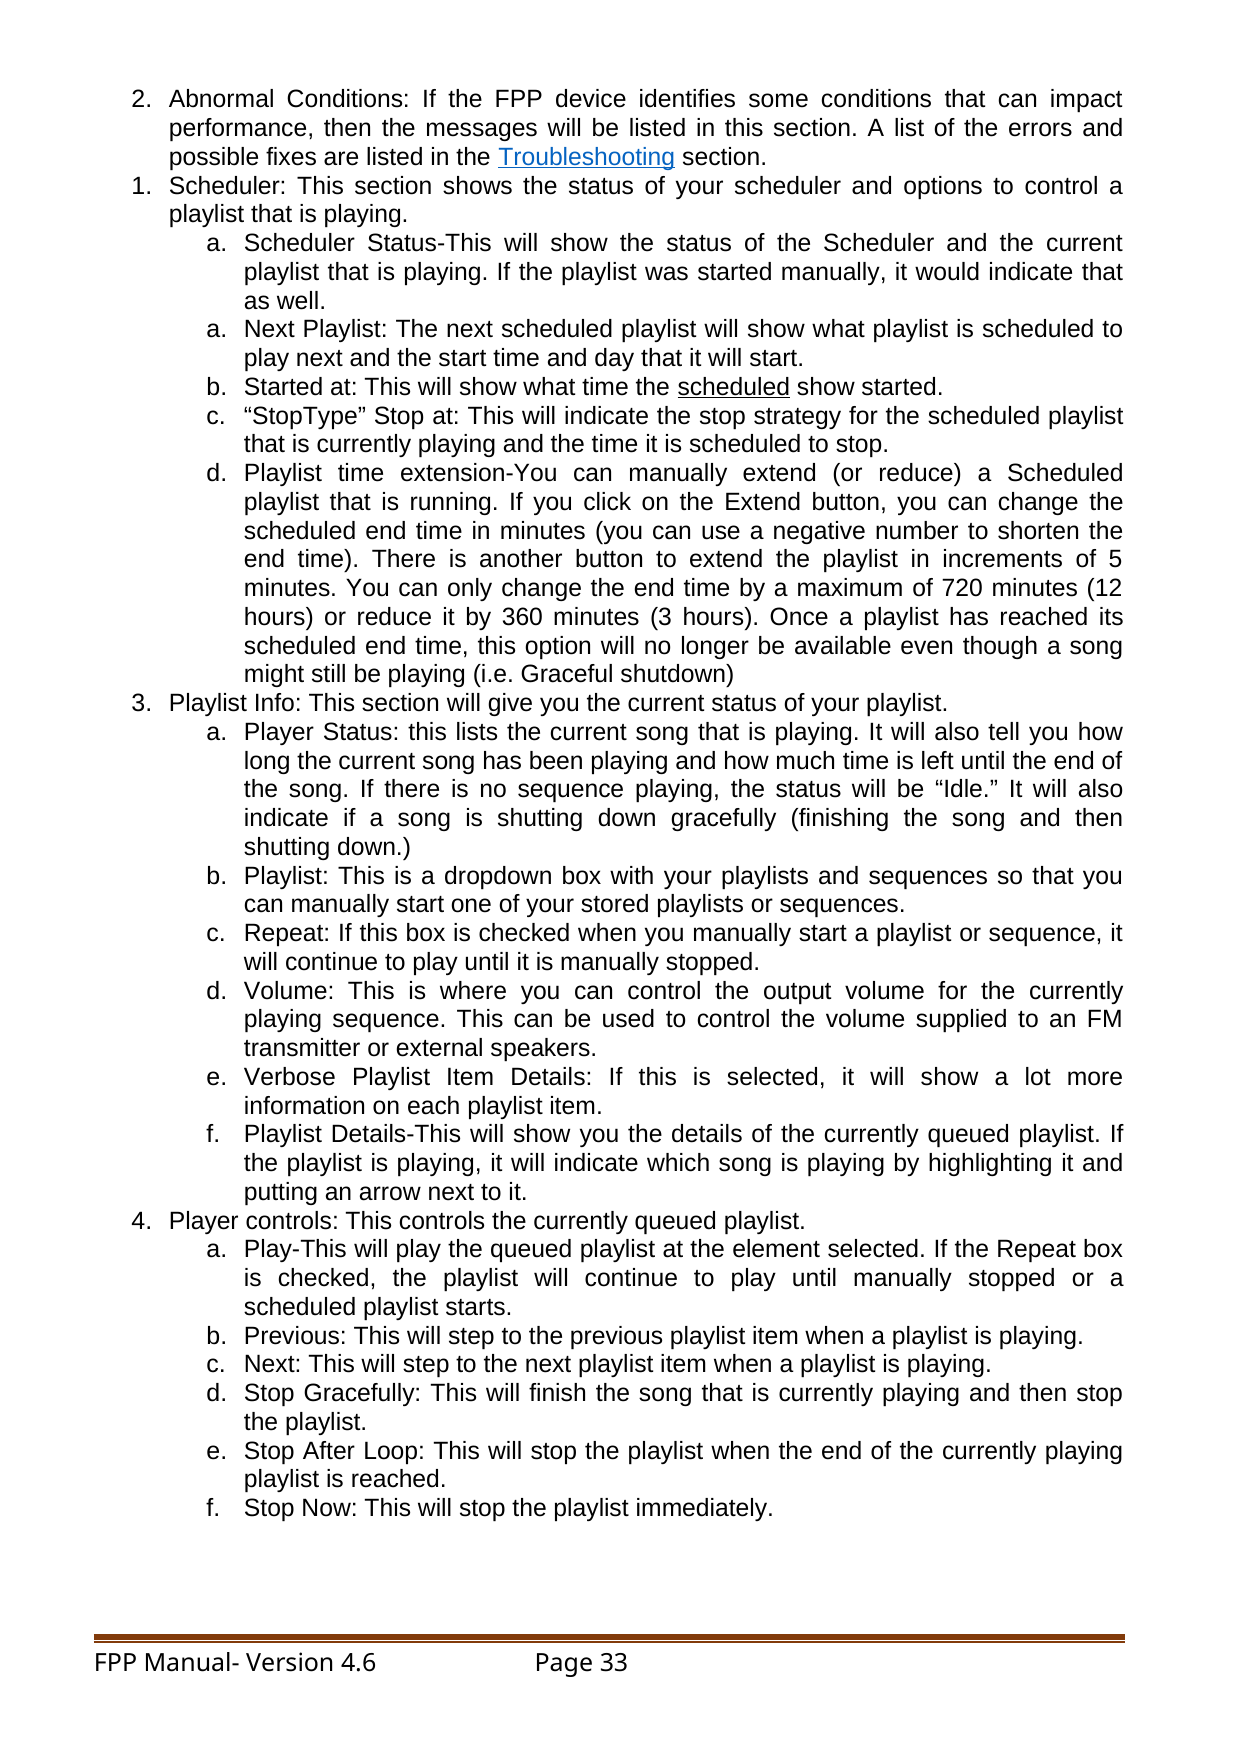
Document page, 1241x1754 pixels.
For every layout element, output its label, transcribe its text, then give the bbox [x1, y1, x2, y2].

list Playlist time extension-You can manually extend (or reduce) a Scheduled playlist that is running. If you click on the Extend button, you can change the scheduled end time in minutes (you can use a negative number to shorten the end time). There is another button to extend the playlist in increments of 5 minutes. You can only change the end time by a maximum of 720 minutes (12 hours) or reduce it by 360 minutes (3 hours). Once a playlist has reached its scheduled end time, this option will no longer be available even though a song might still be playing (i.e. Graceful shutdown) [206, 458, 1125, 688]
list Player controls: This controls the currently queued playlist. [131, 1206, 1125, 1234]
list Playlist Info: This section will give you the current status of your playlist. [131, 688, 1125, 717]
list Next: This will step to the next playlist item when a playlist is playing. [206, 1349, 1125, 1378]
list Stop Gracefully: This will finish the song that is currently playing and then stop the playlist. [206, 1378, 1125, 1436]
list Stop After Loop: This will stop the playlist when the end of the currently playing playlist is reached. [206, 1436, 1125, 1493]
list Playlist: This is a dropdown box with your playlists and sequences so that you can manually start one of your stored playlists or sequences. [206, 861, 1125, 918]
list Started at: This will show what time the scheduled show started. [206, 372, 1125, 401]
list Playlist Details-This will show you the details of the currently queued playlist. If the playlist is playing, it will indicate which song is playing by highlighting it and putting an arrow next to it. [206, 1119, 1125, 1206]
list Scheduler Status-This will show the status of the Scheduler and the current playlist that is playing. If the playlist was started manually, it would indicate that as well. [206, 228, 1125, 314]
list “StopType” Stop at: This will indicate the stop strategy for the scheduled playlist that is currently playing and the time it is scheduled to stop. [206, 401, 1125, 458]
list Verbose Playlist Item Details: If this is selected, it will show a lot more information on each playlist item. [206, 1062, 1125, 1119]
list Volume: This is where you can control the output volume for the currently playing sequence. This can be used to control the volume supplied to an FM transmitter or external speakers. [206, 976, 1125, 1062]
list Play-This will play the queued playlist at the element selected. If the Repeat box is checked, the playlist will continue to play until manually stopped or a scheduled playlist starts. [206, 1234, 1125, 1321]
list Player Status: this lists the current song that is playing. It will also tell you how long the current song has been playing and how much time is left until the end of the song. If there is no sequence playing, the status will be “Idle.” It will also indicate if a song is shutting down gracefully (finishing the song and then shutting down.) [206, 717, 1125, 861]
list Stop Now: This will stop the playlist immediately. [206, 1493, 1125, 1522]
list Repeat: If this box is checked when you manually start a playlist or sequence, it will continue to play until it is manually stopped. [206, 918, 1125, 976]
list Scheduler: This section shows the status of your scheduler and options to control a playlist that is playing. [131, 171, 1125, 228]
list Next Playlist: The next scheduled playlist will show what playlist is scheduled to play next and the start time and day that it will start. [206, 314, 1125, 372]
list Previous: This will step to the previous playlist item when a playlist is playing. [206, 1321, 1125, 1349]
list Abnormal Conditions: If the FPP device identifies some conditions that can impact performance, then the messages will be listed in this section. A list of the errors and possible fixes are listed in the Troubleshooting section. [131, 84, 1125, 171]
